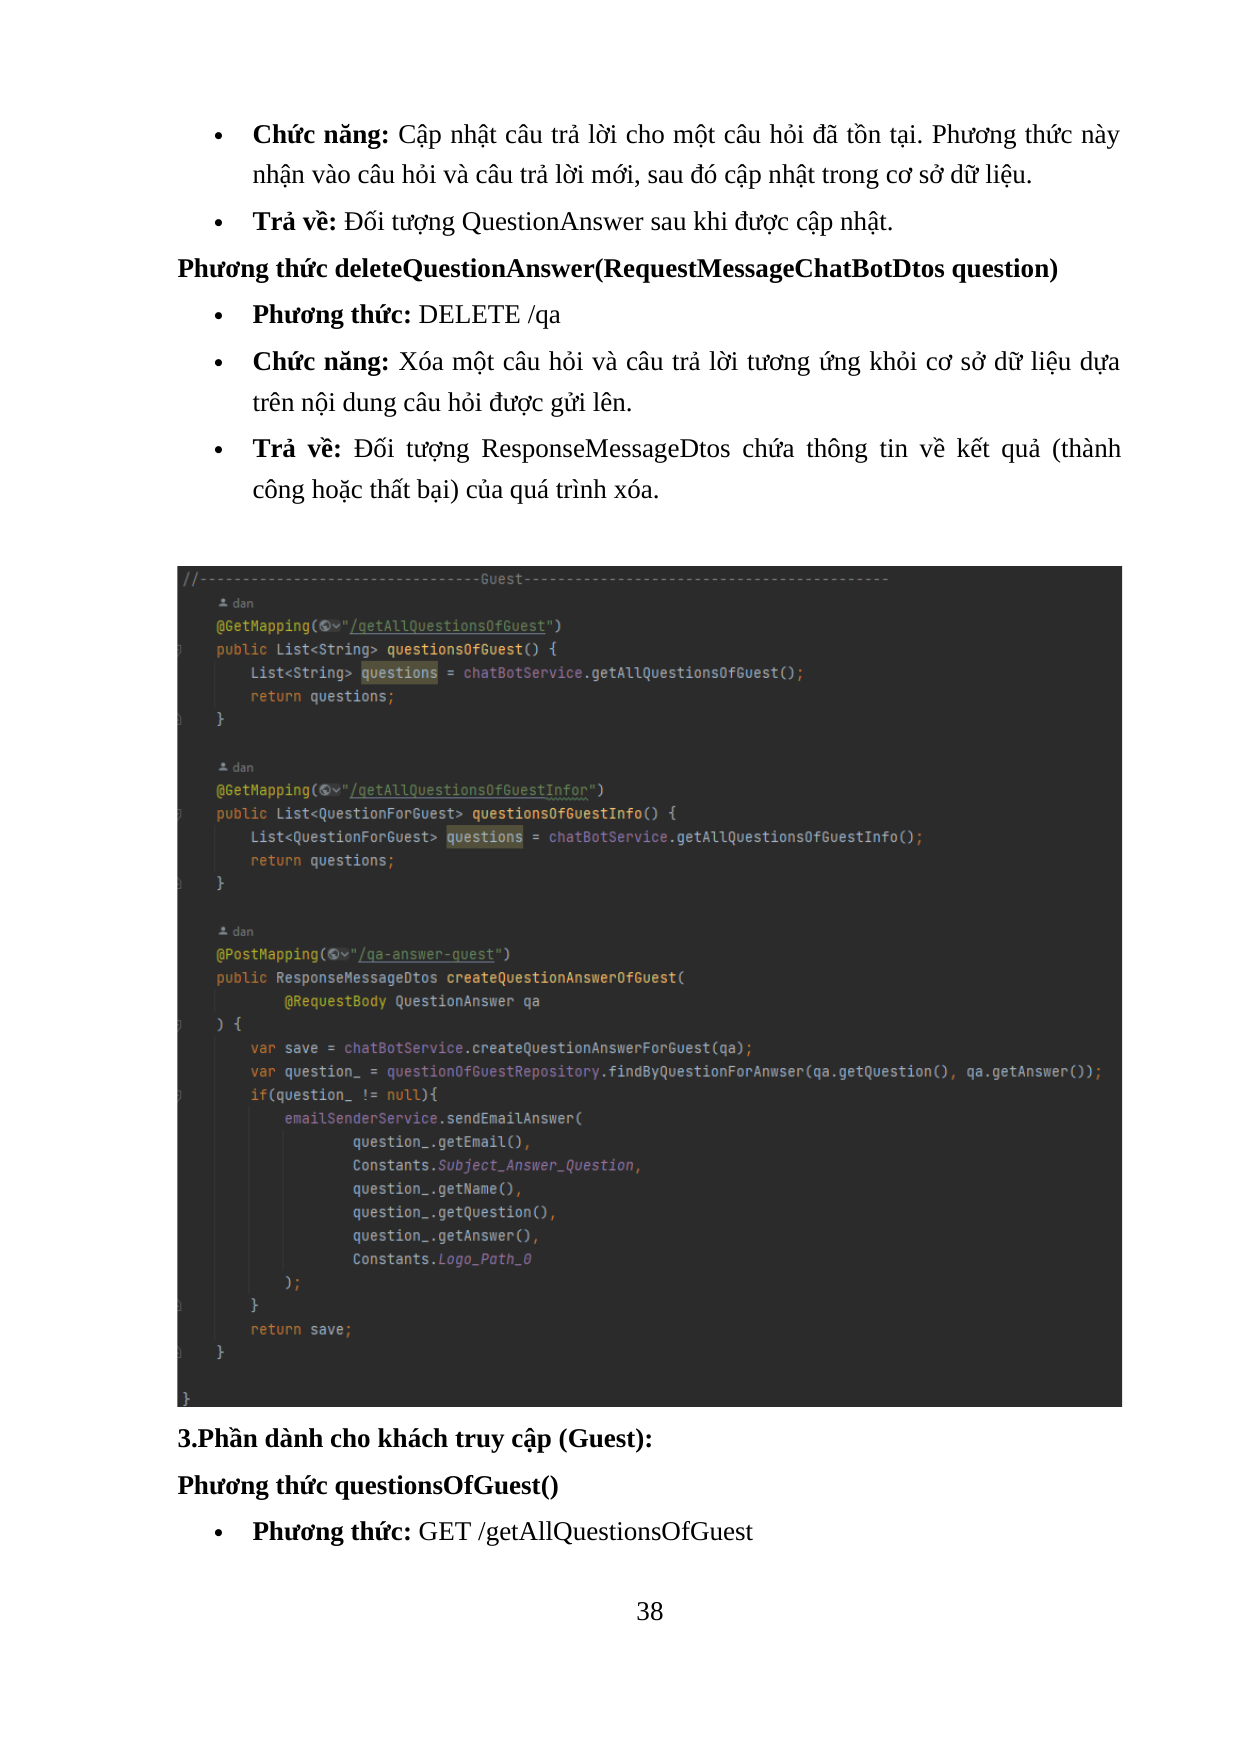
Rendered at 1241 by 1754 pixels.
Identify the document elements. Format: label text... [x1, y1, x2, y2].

list Trả về: Đối tượng ResponseMessageDtos chứa thông tin về kết quả (thành công hoặc thất bại) của quá trình xóa. [215, 432, 1122, 504]
list Chức năng: Cập nhật câu trả lời cho một câu hỏi đã tồn tại. Phương thức này nhận vào câu hỏi và câu trả lời mới, sau đó cập nhật trong cơ sở dữ liệu. [215, 118, 1122, 190]
list Chức năng: Xóa một câu hỏi và câu trả lời tương ứng khỏi cơ sở dữ liệu dựa trên nội dung câu hỏi được gửi lên. [215, 345, 1122, 417]
text 3.Phần dành cho khách truy cập (Guest): [177, 1422, 1122, 1453]
text Phương thức questionsOfGuest() [177, 1469, 1122, 1500]
text Phương thức deleteQuestionAnswer(RequestMessageChatBotDtos question) [177, 252, 1122, 283]
list Trả về: Đối tượng QuestionAnswer sau khi được cập nhật. [215, 205, 1122, 236]
list Phương thức: DELETE /qa [215, 298, 1122, 330]
picture [177, 566, 1123, 1407]
list Phương thức: GET /getAllQuestionsOfGuest [215, 1516, 1122, 1547]
